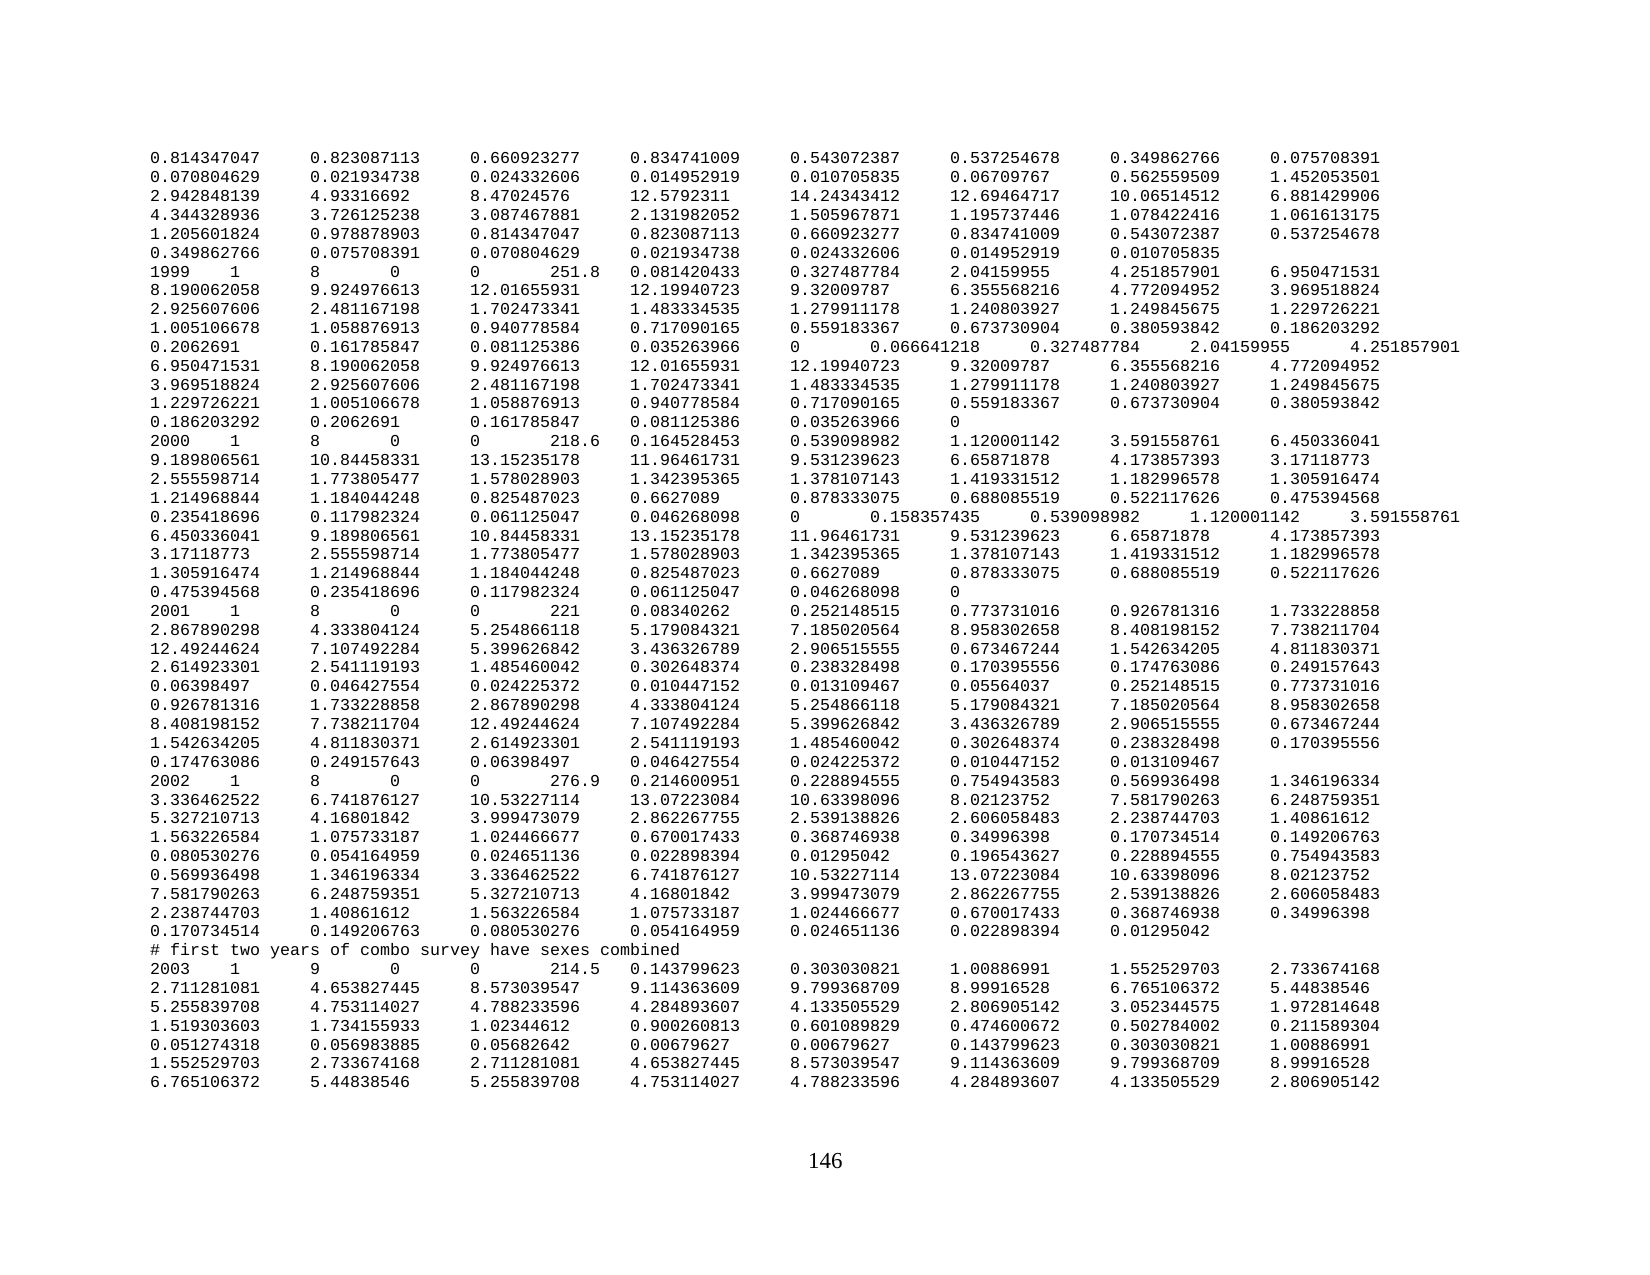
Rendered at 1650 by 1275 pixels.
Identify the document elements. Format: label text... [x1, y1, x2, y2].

text 2002 1 8 0 0 276.9 0.214600951 0.228894555 0.754943583 0.569936498 1.346196334 3.336462522 6.741876127 10.53227114 13.07223084 10.63398096 8.02123752 7.581790263 6.248759351 5.327210713 4.16801842 3.999473079 2.862267755 2.539138826 2.606058483 2.238744703 1.40861612 1.563226584 1.075733187 1.024466677 0.670017433 0.368746938 0.34996398 0.170734514 0.149206763 0.080530276 0.054164959 0.024651136 0.022898394 0.01295042 0.196543627 0.228894555 0.754943583 0.569936498 1.346196334 3.336462522 6.741876127 10.53227114 13.07223084 10.63398096 8.02123752 7.581790263 6.248759351 5.327210713 4.16801842 3.999473079 2.862267755 2.539138826 2.606058483 2.238744703 1.40861612 1.563226584 1.075733187 1.024466677 0.670017433 0.368746938 0.34996398 0.170734514 0.149206763 0.080530276 0.054164959 0.024651136 0.022898394 0.01295042 [150, 772, 1500, 942]
text # first two years of combo survey have sexes combined [150, 942, 1500, 961]
text 2001 1 8 0 0 221 0.08340262 0.252148515 0.773731016 0.926781316 1.733228858 2.867890298 4.333804124 5.254866118 5.179084321 7.185020564 8.958302658 8.408198152 7.738211704 12.49244624 7.107492284 5.399626842 3.436326789 2.906515555 0.673467244 1.542634205 4.811830371 2.614923301 2.541119193 1.485460042 0.302648374 0.238328498 0.170395556 0.174763086 0.249157643 0.06398497 0.046427554 0.024225372 0.010447152 0.013109467 0.05564037 0.252148515 0.773731016 0.926781316 1.733228858 2.867890298 4.333804124 5.254866118 5.179084321 7.185020564 8.958302658 8.408198152 7.738211704 12.49244624 7.107492284 5.399626842 3.436326789 2.906515555 0.673467244 1.542634205 4.811830371 2.614923301 2.541119193 1.485460042 0.302648374 0.238328498 0.170395556 0.174763086 0.249157643 0.06398497 0.046427554 0.024225372 0.010447152 0.013109467 [150, 602, 1500, 772]
text 1999 1 8 0 0 251.8 0.081420433 0.327487784 2.04159955 4.251857901 6.950471531 8.190062058 9.924976613 12.01655931 12.19940723 9.32009787 6.355568216 4.772094952 3.969518824 2.925607606 2.481167198 1.702473341 1.483334535 1.279911178 1.240803927 1.249845675 1.229726221 1.005106678 1.058876913 0.940778584 0.717090165 0.559183367 0.673730904 0.380593842 0.186203292 0.2062691 0.161785847 0.081125386 0.035263966 0 0.066641218 0.327487784 2.04159955 4.251857901 6.950471531 8.190062058 9.924976613 12.01655931 12.19940723 9.32009787 6.355568216 4.772094952 3.969518824 2.925607606 2.481167198 1.702473341 1.483334535 1.279911178 1.240803927 1.249845675 1.229726221 1.005106678 1.058876913 0.940778584 0.717090165 0.559183367 0.673730904 0.380593842 0.186203292 0.2062691 0.161785847 0.081125386 0.035263966 0 [150, 263, 1500, 433]
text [150, 961, 1500, 1093]
text 2000 1 8 0 0 218.6 0.164528453 0.539098982 1.120001142 3.591558761 6.450336041 9.189806561 10.84458331 13.15235178 11.96461731 9.531239623 6.65871878 4.173857393 3.17118773 2.555598714 1.773805477 1.578028903 1.342395365 1.378107143 1.419331512 1.182996578 1.305916474 1.214968844 1.184044248 0.825487023 0.6627089 0.878333075 0.688085519 0.522117626 0.475394568 0.235418696 0.117982324 0.061125047 0.046268098 0 0.158357435 0.539098982 1.120001142 3.591558761 6.450336041 9.189806561 10.84458331 13.15235178 11.96461731 9.531239623 6.65871878 4.173857393 3.17118773 2.555598714 1.773805477 1.578028903 1.342395365 1.378107143 1.419331512 1.182996578 1.305916474 1.214968844 1.184044248 0.825487023 0.6627089 0.878333075 0.688085519 0.522117626 0.475394568 0.235418696 0.117982324 0.061125047 0.046268098 0 [150, 433, 1500, 602]
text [150, 150, 1500, 263]
